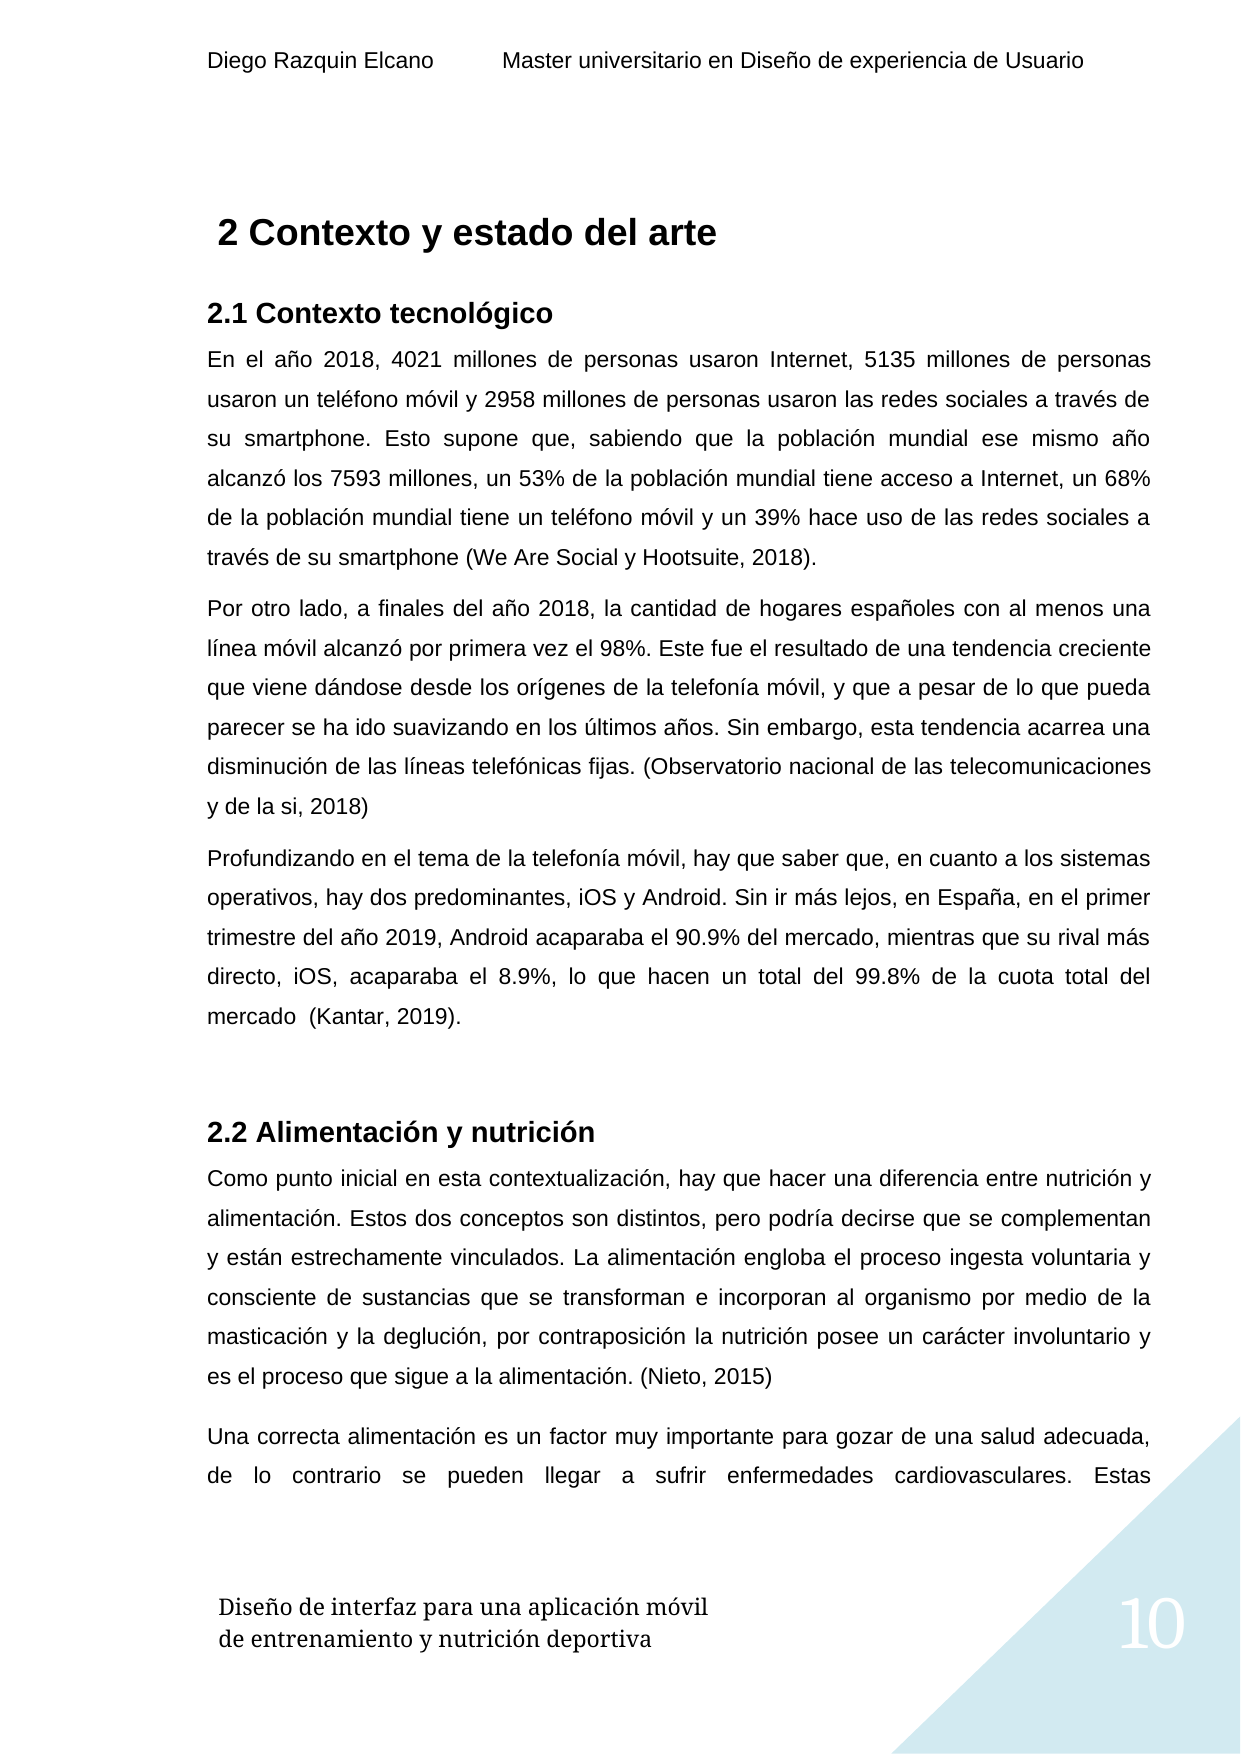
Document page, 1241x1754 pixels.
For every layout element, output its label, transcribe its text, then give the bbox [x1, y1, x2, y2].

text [207, 1423, 1152, 1489]
text Profundizando en el tema de la telefonía móvil, hay que saber que, en cuanto a los sistemas operativos, hay dos predominantes, iOS y Android. Sin ir más lejos, en España, en el primer trimestre del año 2019, Android acaparaba el 90.9% del mercado, mientras que su rival más directo, iOS, acaparaba el 8.9%, lo que hacen un total del 99.8% de la cuota total del mercado (Kantar, 2019). [207, 845, 1152, 1029]
subtitle 2.2 Alimentación y nutrición [207, 1115, 1152, 1148]
text Por otro lado, a finales del año 2018, la cantidad de hogares españoles con al menos una línea móvil alcanzó por primera vez el 98%. Este fue el resultado de una tendencia creciente que viene dándose desde los orígenes de la telefonía móvil, y que a pesar de lo que pueda parecer se ha ido suavizando en los últimos años. Sin embargo, esta tendencia acarrea una disminución de las líneas telefónicas fijas. (Observatorio nacional de las telecomunicaciones y de la si, 2018) [207, 595, 1152, 819]
subtitle 2.1 Contexto tecnológico [207, 296, 1152, 329]
text En el año 2018, 4021 millones de personas usaron Internet, 5135 millones de personas usaron un teléfono móvil y 2958 millones de personas usaron las redes sociales a través de su smartphone. Esto supone que, sabiendo que la población mundial ese mismo año alcanzó los 7593 millones, un 53% de la población mundial tiene acceso a Internet, un 68% de la población mundial tiene un teléfono móvil y un 39% hace uso de las redes sociales a través de su smartphone (We Are Social y Hootsuite, 2018). [207, 346, 1152, 570]
text Como punto inicial en esta contextualización, hay que hacer una diferencia entre nutrición y alimentación. Estos dos conceptos son distintos, pero podría decirse que se complementan y están estrechamente vinculados. La alimentación engloba el proceso ingesta voluntaria y consciente de sustancias que se transforman e incorporan al organismo por medio de la masticación y la deglución, por contraposición la nutrición posee un carácter involuntario y es el proceso que sigue a la alimentación. (Nieto, 2015) [207, 1165, 1152, 1389]
subtitle 2 Contexto y estado del arte [207, 210, 1152, 253]
